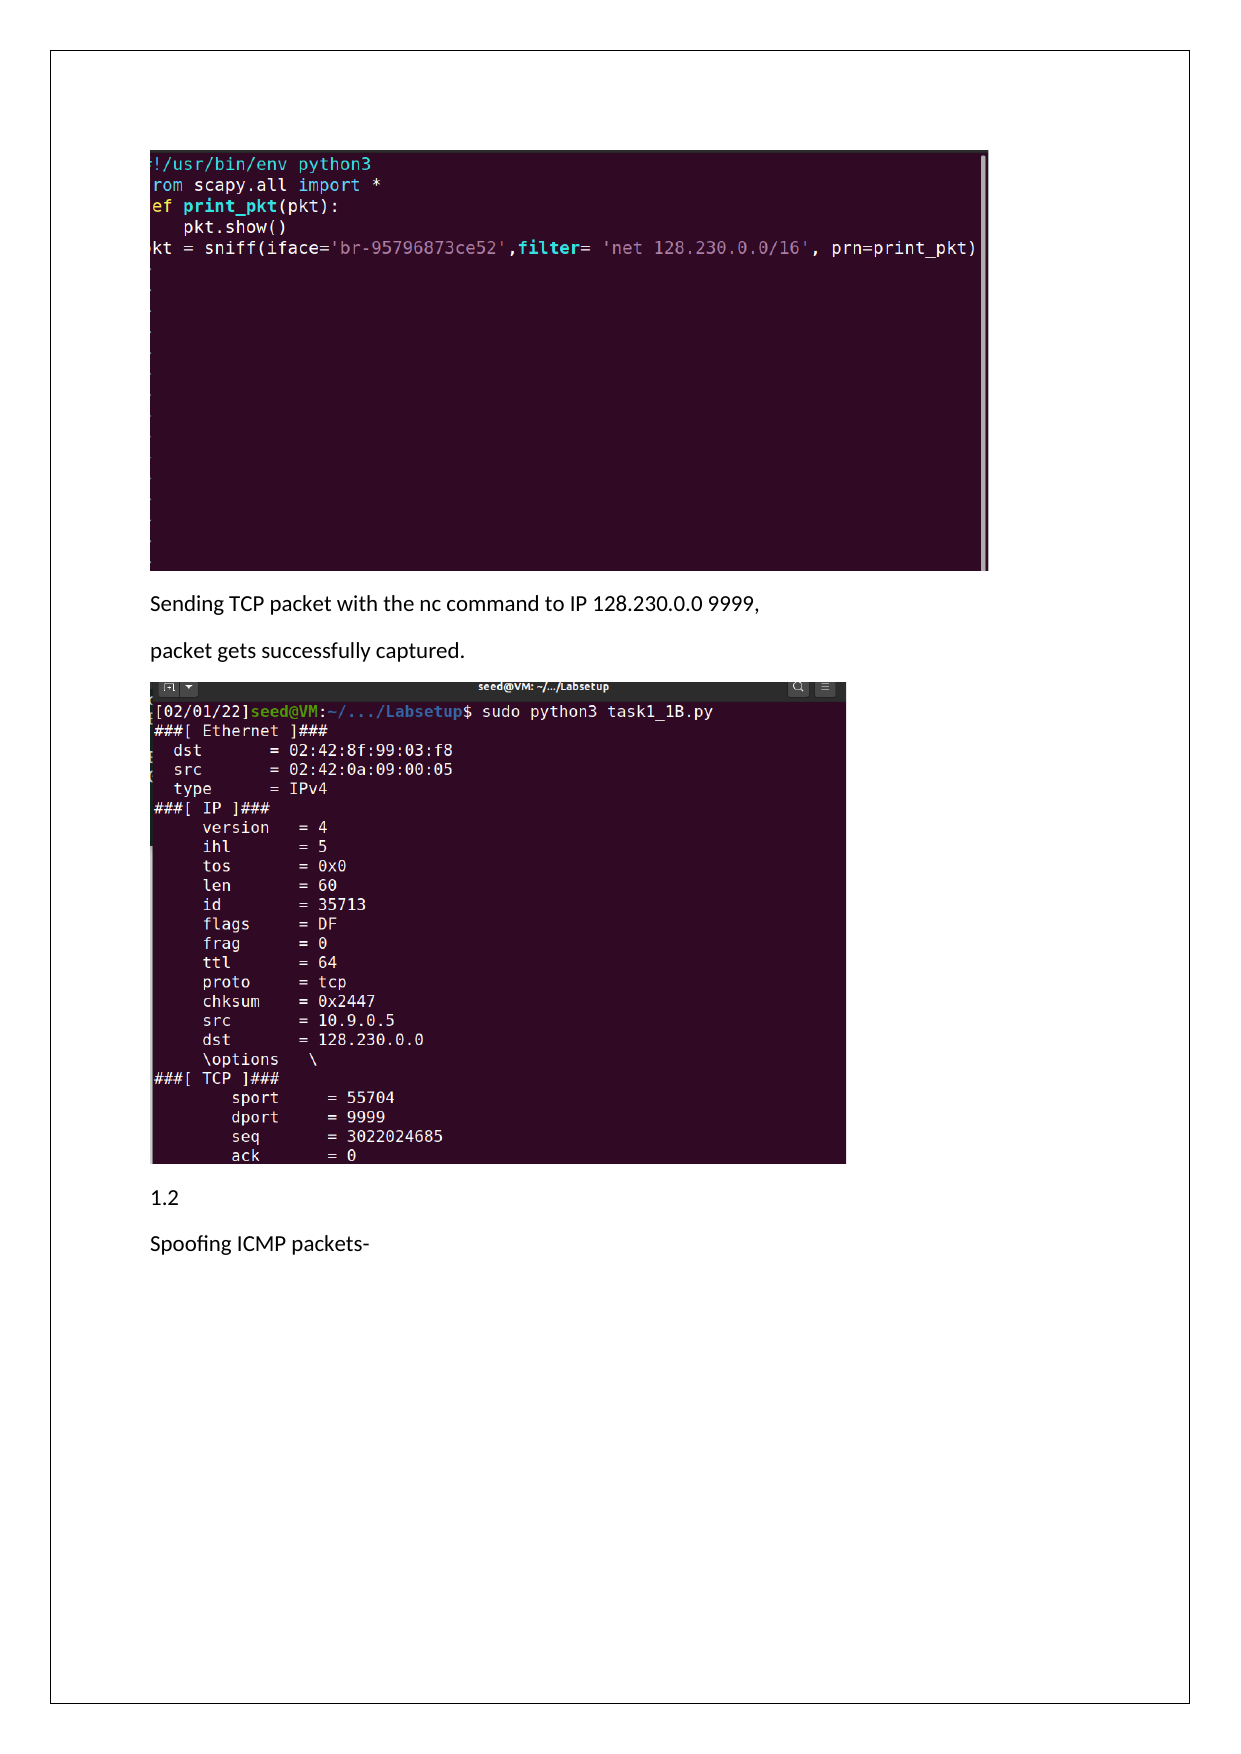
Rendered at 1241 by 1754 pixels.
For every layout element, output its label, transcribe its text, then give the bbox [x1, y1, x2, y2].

picture [150, 150, 989, 571]
text 1.2 [150, 1183, 1090, 1211]
text packet gets successfully captured. [150, 636, 1090, 664]
text Sending TCP packet with the nc command to IP 128.230.0.0 9999, [150, 589, 1090, 617]
picture [150, 682, 847, 1164]
text Spoofing ICMP packets- [150, 1229, 1090, 1258]
